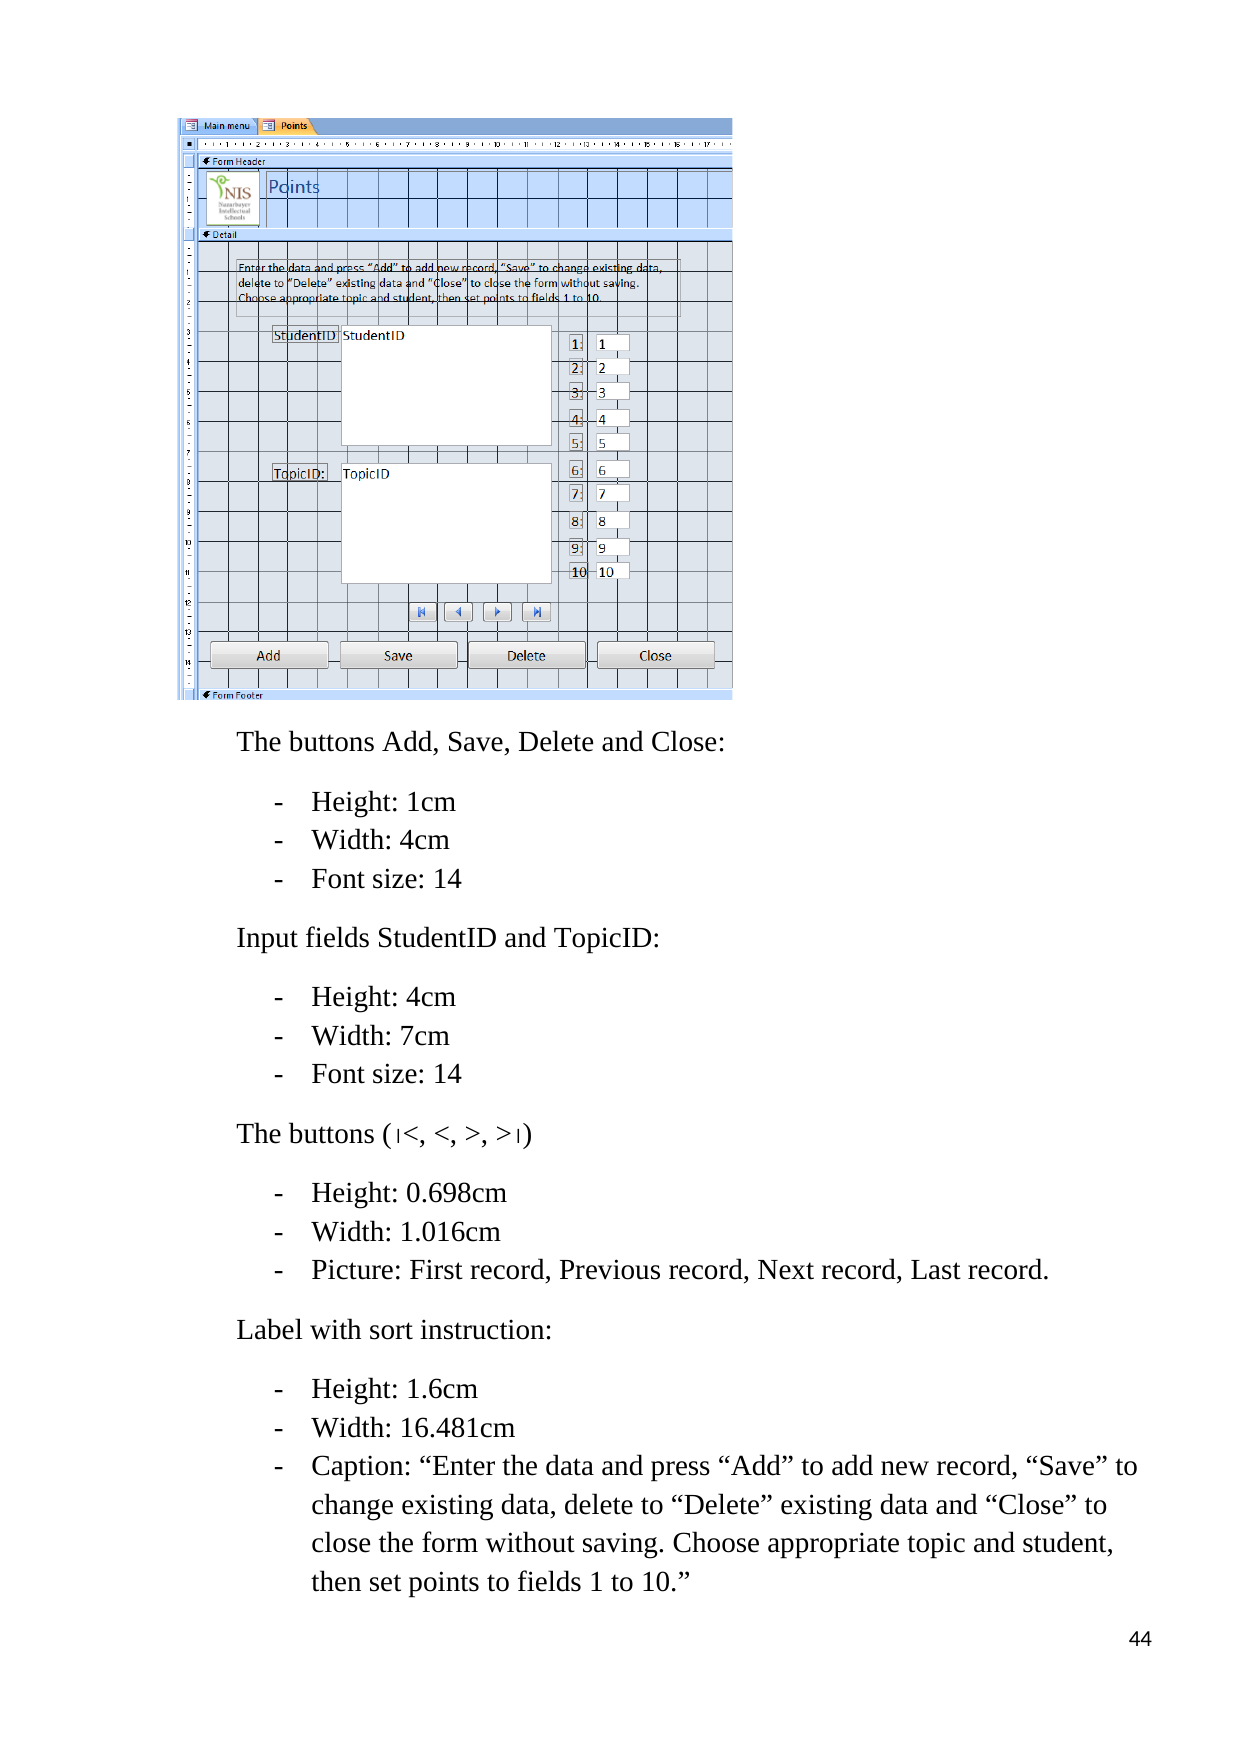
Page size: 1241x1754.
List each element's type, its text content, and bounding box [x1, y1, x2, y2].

list Picture: First record, Previous record, Next record, Last record. [274, 1252, 1152, 1286]
list Height: 0.698cm [274, 1175, 1152, 1209]
text The buttons (<, <, >, >) [177, 1116, 1152, 1149]
picture [177, 118, 733, 700]
list Caption: “Enter the data and press “Add” to add new record, “Save” to change existing data, delete to “Delete” existing data and “Close” to close the form without saving. Choose appropriate topic and student, then set points to fields 1 to 10.” [274, 1448, 1152, 1597]
list Height: 1.6cm [274, 1371, 1152, 1405]
text Label with sort instruction: [177, 1312, 1152, 1345]
text Input fields StudentID and TopicID: [177, 920, 1152, 954]
list Width: 7cm [274, 1018, 1152, 1052]
list Width: 1.016cm [274, 1214, 1152, 1247]
list Font size: 14 [274, 1057, 1152, 1090]
list Font size: 14 [274, 861, 1152, 894]
list Height: 4cm [274, 979, 1152, 1013]
list Width: 16.481cm [274, 1410, 1152, 1443]
list Width: 4cm [274, 822, 1152, 856]
text The buttons Add, Save, Delete and Close: [177, 724, 1152, 758]
list Height: 1cm [274, 784, 1152, 817]
